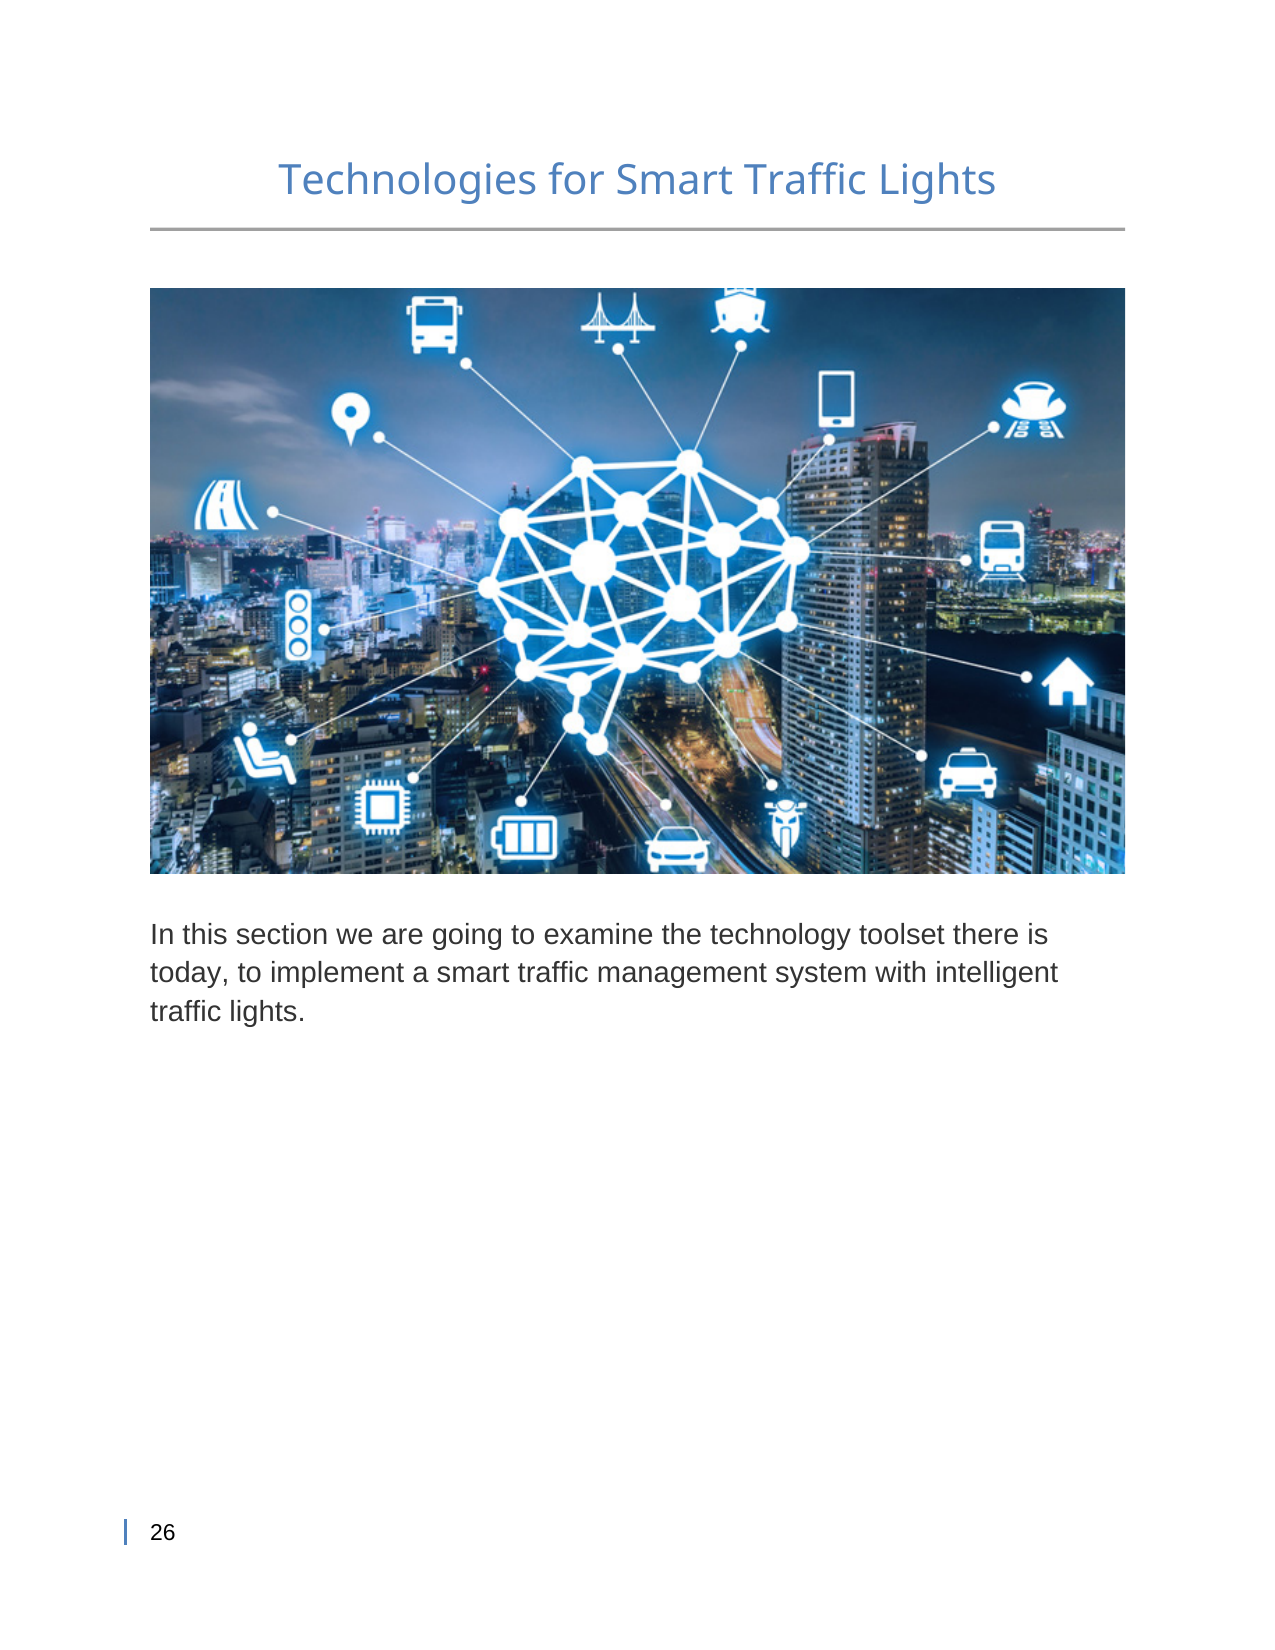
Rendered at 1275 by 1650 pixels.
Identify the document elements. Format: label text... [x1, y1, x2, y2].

text In this section we are going to examine the technology toolset there is today, to implement a smart traffic management system with intelligent traffic lights. [150, 917, 1125, 1027]
picture [150, 288, 1125, 874]
subtitle Technologies for Smart Traffic Lights [150, 150, 1125, 207]
